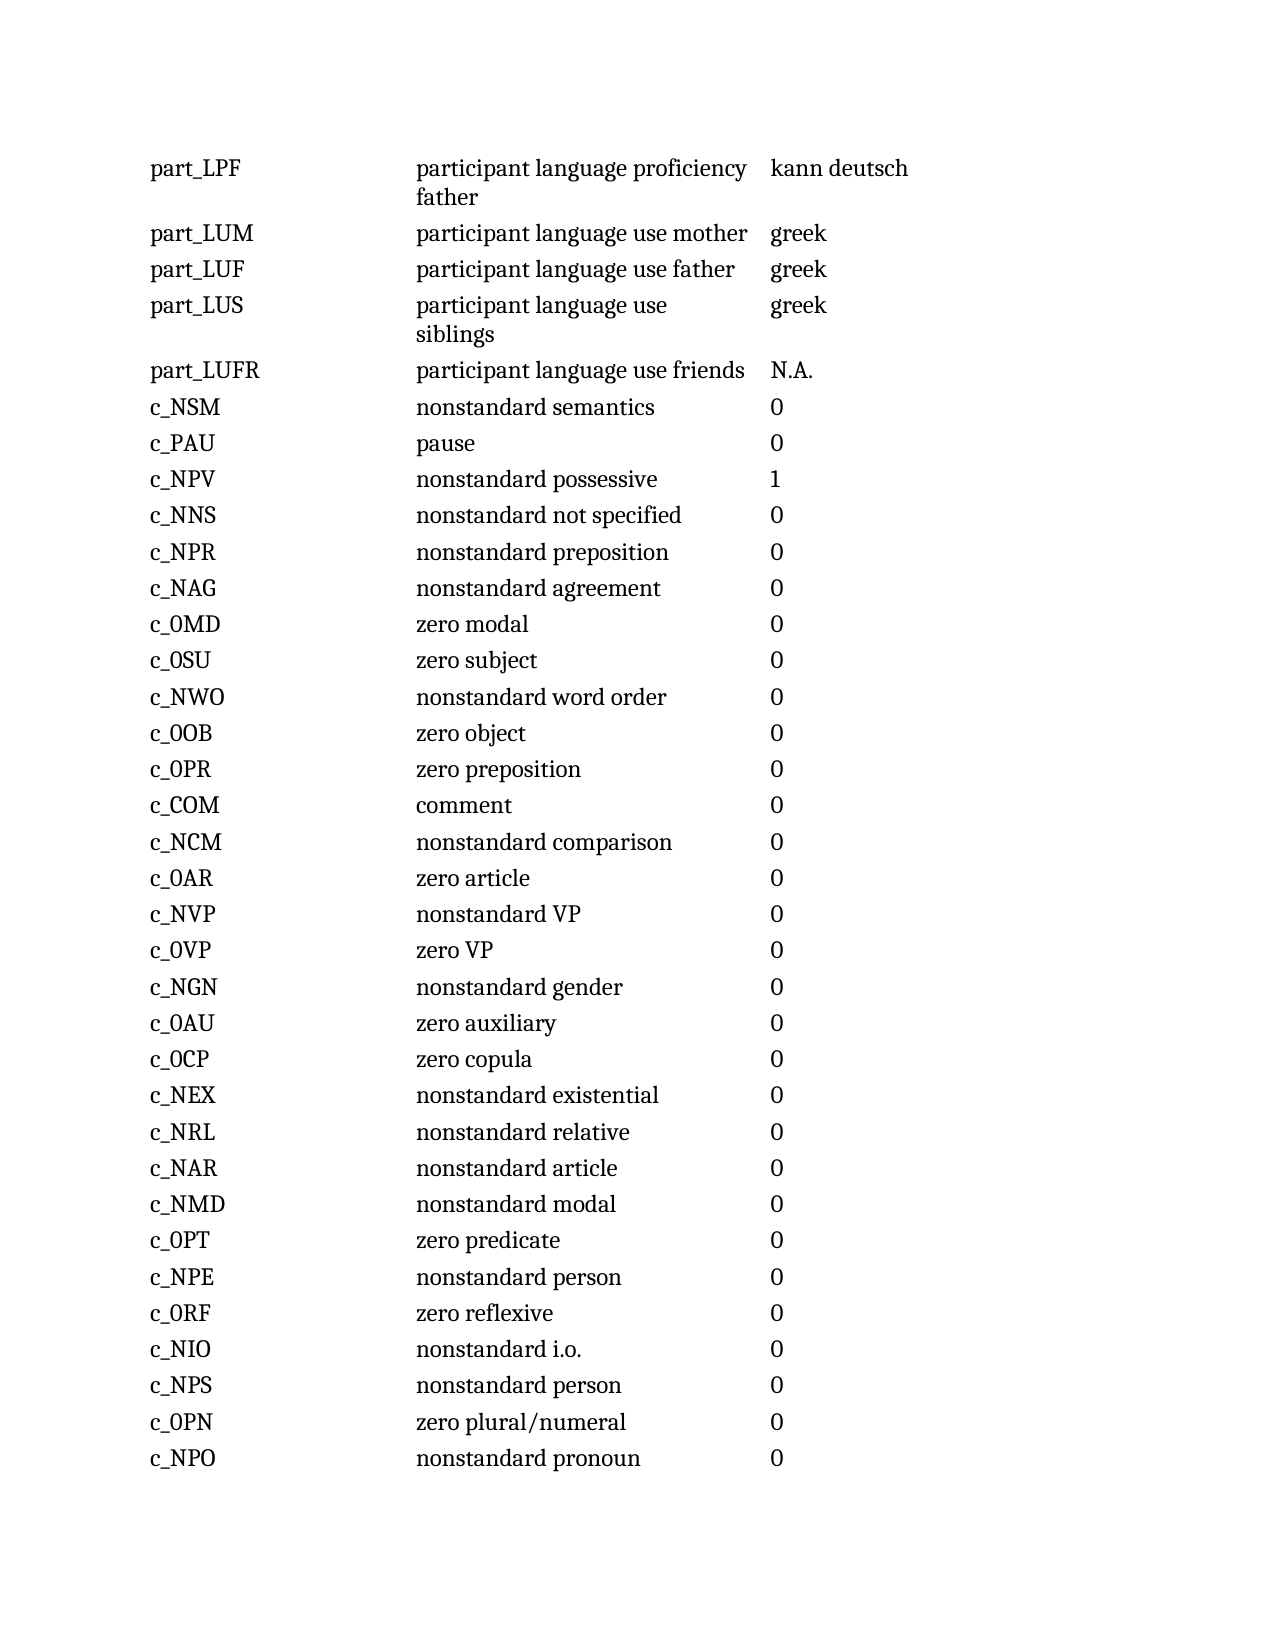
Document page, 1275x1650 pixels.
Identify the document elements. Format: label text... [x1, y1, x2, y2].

table_cell c_PAU [139, 425, 404, 461]
table_cell c_COM [139, 788, 404, 824]
table_cell 0 [759, 1186, 1114, 1222]
table_cell 0 [759, 1114, 1114, 1150]
table_cell zero copula [405, 1041, 759, 1077]
table_cell nonstandard agreement [405, 570, 759, 606]
table_cell part_LUM [139, 215, 404, 251]
table_cell c_NPV [139, 461, 404, 497]
table_cell 0 [759, 570, 1114, 606]
table_cell c_0VP [139, 933, 404, 969]
table_cell zero predicate [405, 1223, 759, 1259]
table_cell 0 [759, 824, 1114, 860]
table_cell c_NEX [139, 1078, 404, 1114]
table_cell c_NPS [139, 1368, 404, 1404]
table_cell c_0AR [139, 860, 404, 896]
table_cell c_0SU [139, 643, 404, 679]
table_cell nonstandard preposition [405, 534, 759, 570]
table_cell 0 [759, 425, 1114, 461]
table_cell N.A. [759, 353, 1114, 389]
table_cell zero plural/numeral [405, 1404, 759, 1440]
table_cell greek [759, 215, 1114, 251]
table_cell c_0CP [139, 1041, 404, 1077]
table_cell c_NPR [139, 534, 404, 570]
table_cell nonstandard existential [405, 1078, 759, 1114]
table_cell 0 [759, 534, 1114, 570]
table_cell part_LUS [139, 288, 404, 352]
table_cell c_NPE [139, 1259, 404, 1295]
table_cell part_LUFR [139, 353, 404, 389]
table_cell part_LPF [139, 150, 404, 215]
table_cell 0 [759, 1440, 1114, 1476]
table_cell 0 [759, 1041, 1114, 1077]
table_cell nonstandard gender [405, 969, 759, 1005]
table_cell 0 [759, 389, 1114, 425]
table_cell nonstandard relative [405, 1114, 759, 1150]
table_cell nonstandard modal [405, 1186, 759, 1222]
table_cell c_0PN [139, 1404, 404, 1440]
table_cell 0 [759, 896, 1114, 932]
table_cell nonstandard person [405, 1368, 759, 1404]
table_cell c_NIO [139, 1331, 404, 1367]
table_cell participant language use mother [405, 215, 759, 251]
table_cell 0 [759, 715, 1114, 751]
table_cell 0 [759, 1368, 1114, 1404]
table_cell participant language use friends [405, 353, 759, 389]
table_cell c_0OB [139, 715, 404, 751]
table_cell c_0MD [139, 606, 404, 642]
table_cell zero VP [405, 933, 759, 969]
table_cell c_NVP [139, 896, 404, 932]
table_cell nonstandard article [405, 1150, 759, 1186]
table_cell c_NAG [139, 570, 404, 606]
table_cell greek [759, 251, 1114, 287]
table_cell nonstandard possessive [405, 461, 759, 497]
table_cell 0 [759, 933, 1114, 969]
table_cell nonstandard semantics [405, 389, 759, 425]
table_cell nonstandard not specified [405, 498, 759, 534]
table_cell c_NAR [139, 1150, 404, 1186]
table_cell 0 [759, 969, 1114, 1005]
table_cell nonstandard person [405, 1259, 759, 1295]
table_cell c_0AU [139, 1005, 404, 1041]
table_cell 0 [759, 1331, 1114, 1367]
table_cell participant language use father [405, 251, 759, 287]
table_cell greek [759, 288, 1114, 352]
table_cell part_LUF [139, 251, 404, 287]
table_cell 0 [759, 1223, 1114, 1259]
table_cell nonstandard comparison [405, 824, 759, 860]
table_cell zero reflexive [405, 1295, 759, 1331]
table_cell c_NCM [139, 824, 404, 860]
table_cell c_NRL [139, 1114, 404, 1150]
table_cell c_NNS [139, 498, 404, 534]
table_cell 1 [759, 461, 1114, 497]
table_cell 0 [759, 1005, 1114, 1041]
table_cell zero subject [405, 643, 759, 679]
table_cell c_0PR [139, 751, 404, 787]
table_cell c_NMD [139, 1186, 404, 1222]
table_cell zero preposition [405, 751, 759, 787]
table_cell 0 [759, 1150, 1114, 1186]
table_cell 0 [759, 1404, 1114, 1440]
table_cell c_NSM [139, 389, 404, 425]
table_cell pause [405, 425, 759, 461]
table_cell 0 [759, 860, 1114, 896]
table_cell zero article [405, 860, 759, 896]
table_cell 0 [759, 679, 1114, 715]
table_cell c_NGN [139, 969, 404, 1005]
table_cell 0 [759, 751, 1114, 787]
table_cell nonstandard word order [405, 679, 759, 715]
table_cell 0 [759, 1259, 1114, 1295]
table_cell comment [405, 788, 759, 824]
table_cell nonstandard i.o. [405, 1331, 759, 1367]
table_cell c_NPO [139, 1440, 404, 1476]
table_cell 0 [759, 1295, 1114, 1331]
table_cell 0 [759, 606, 1114, 642]
table_cell c_0PT [139, 1223, 404, 1259]
table_cell nonstandard VP [405, 896, 759, 932]
table_cell 0 [759, 788, 1114, 824]
table_cell kann deutsch [759, 150, 1114, 215]
table_cell nonstandard pronoun [405, 1440, 759, 1476]
table_cell 0 [759, 498, 1114, 534]
table_cell zero auxiliary [405, 1005, 759, 1041]
table_cell 0 [759, 643, 1114, 679]
table_cell c_0RF [139, 1295, 404, 1331]
table_cell zero object [405, 715, 759, 751]
table_cell zero modal [405, 606, 759, 642]
table_cell participant language use siblings [405, 288, 759, 352]
table_cell 0 [759, 1078, 1114, 1114]
table_cell participant language proficiency father [405, 150, 759, 215]
table_cell c_NWO [139, 679, 404, 715]
